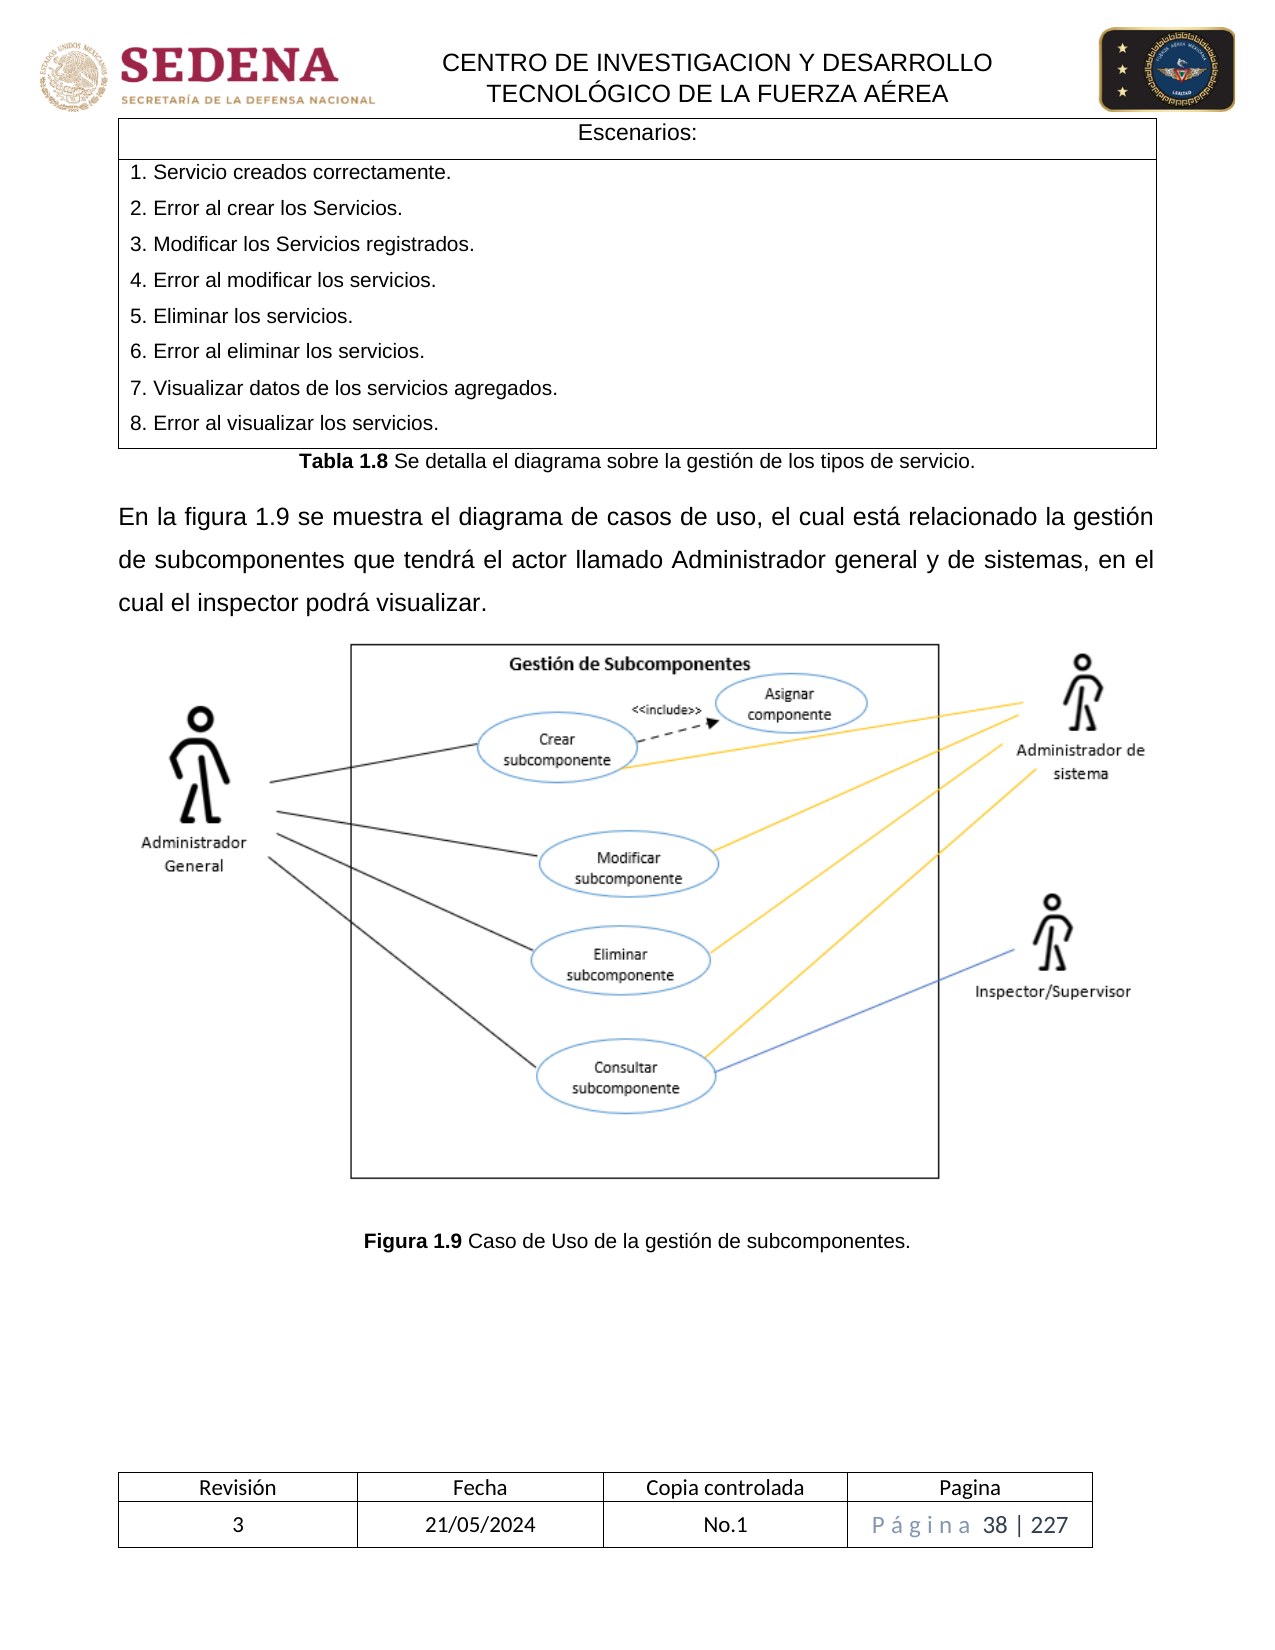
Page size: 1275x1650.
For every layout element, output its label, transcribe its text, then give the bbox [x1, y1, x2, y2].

table_cell Escenarios: [119, 119, 1156, 159]
text Figura 1.9 Caso de Uso de la gestión de subcomponentes. [118, 1186, 1157, 1252]
table_cell 1. Servicio creados correctamente. 2. Error al crear los Servicios. 3. Modificar los Servicios registrados. 4. Error al modificar los servicios. 5. Eliminar los servicios. 6. Error al eliminar los servicios. 7. Visualizar datos de los servicios agregados. 8. Error al visualizar los servicios. [119, 160, 1156, 448]
text Tabla 1.8 Se detalla el diagrama sobre la gestión de los tipos de servicio. [118, 449, 1157, 473]
picture [118, 629, 1157, 1186]
text En la figura 1.9 se muestra el diagrama de casos de uso, el cual está relacionado la gestión de subcomponentes que tendrá el actor llamado Administrador general y de sistemas, en el cual el inspector podrá visualizar. [118, 502, 1157, 617]
picture [39, 27, 1236, 112]
